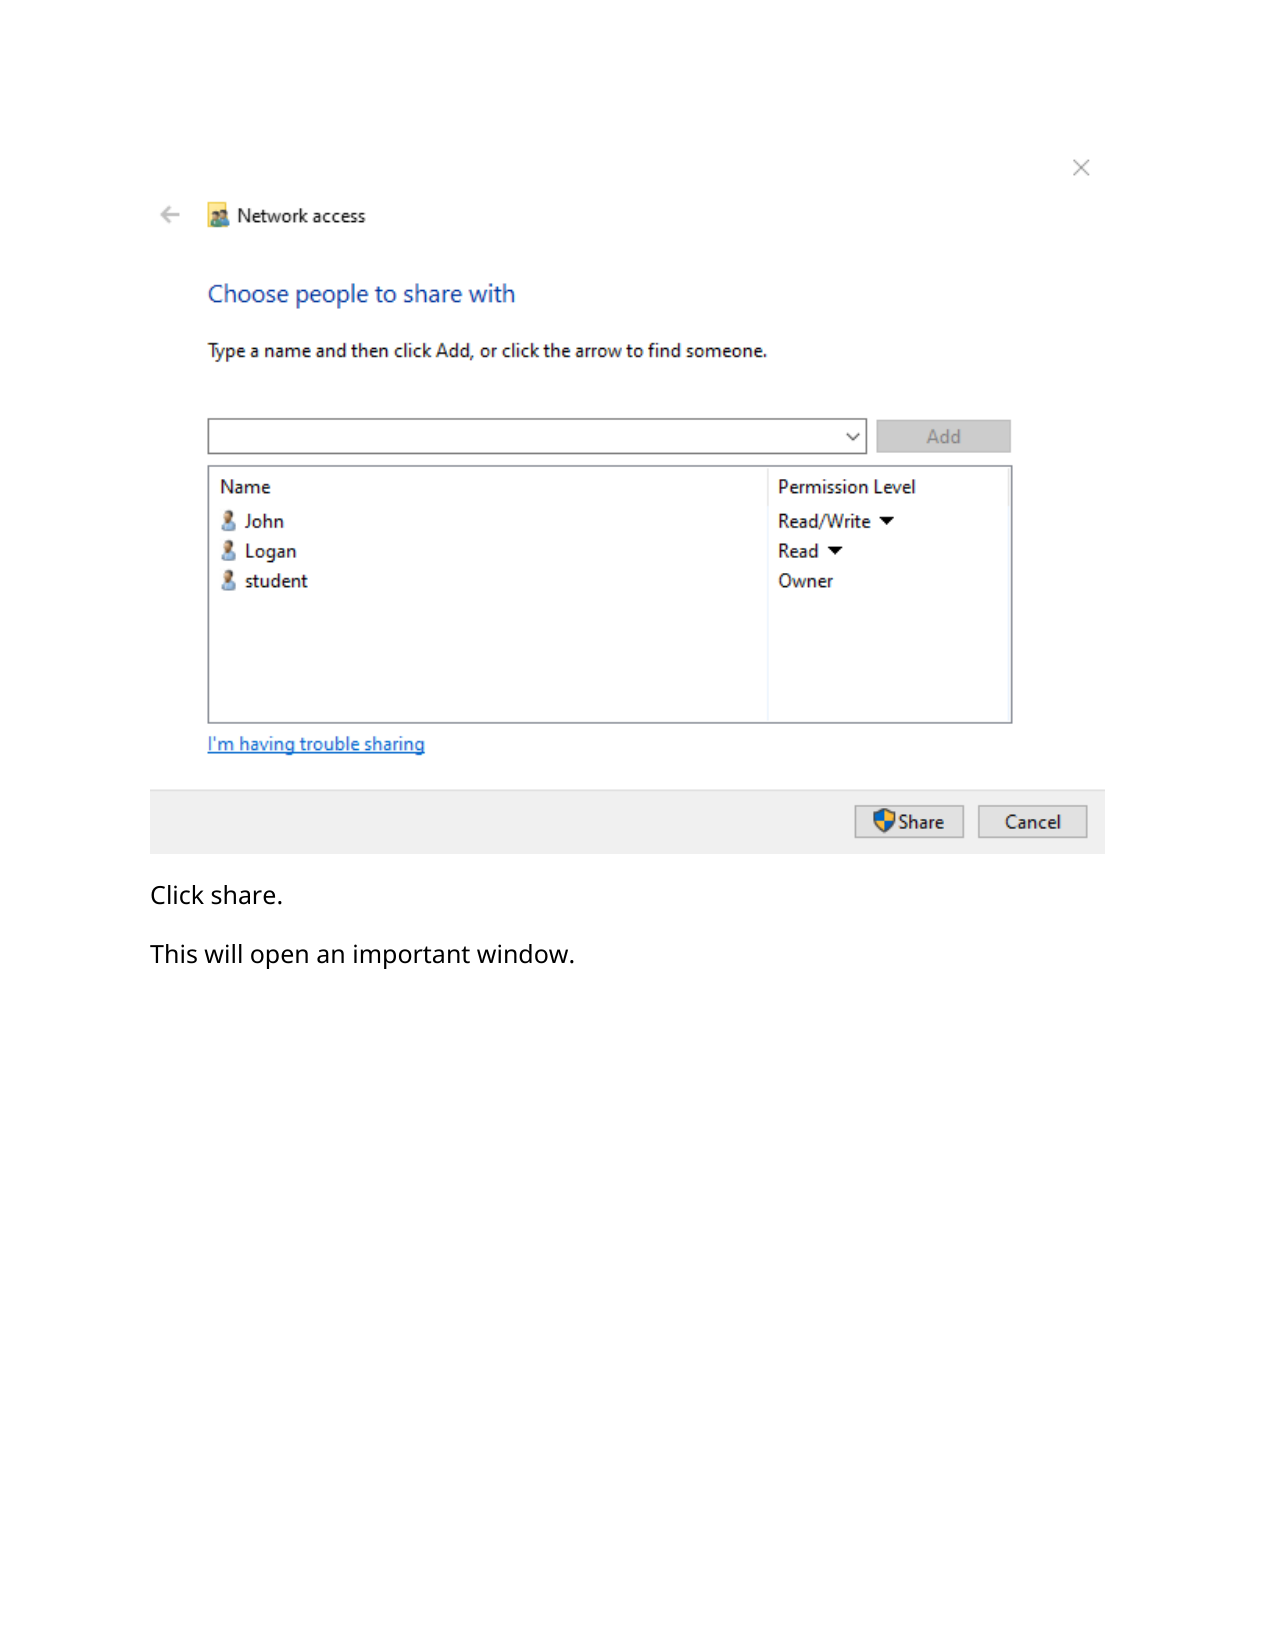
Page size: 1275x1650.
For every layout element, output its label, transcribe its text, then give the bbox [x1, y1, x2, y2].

text Click share. [150, 877, 1125, 911]
text This will open an important window. [150, 936, 1125, 971]
picture [150, 150, 1105, 854]
